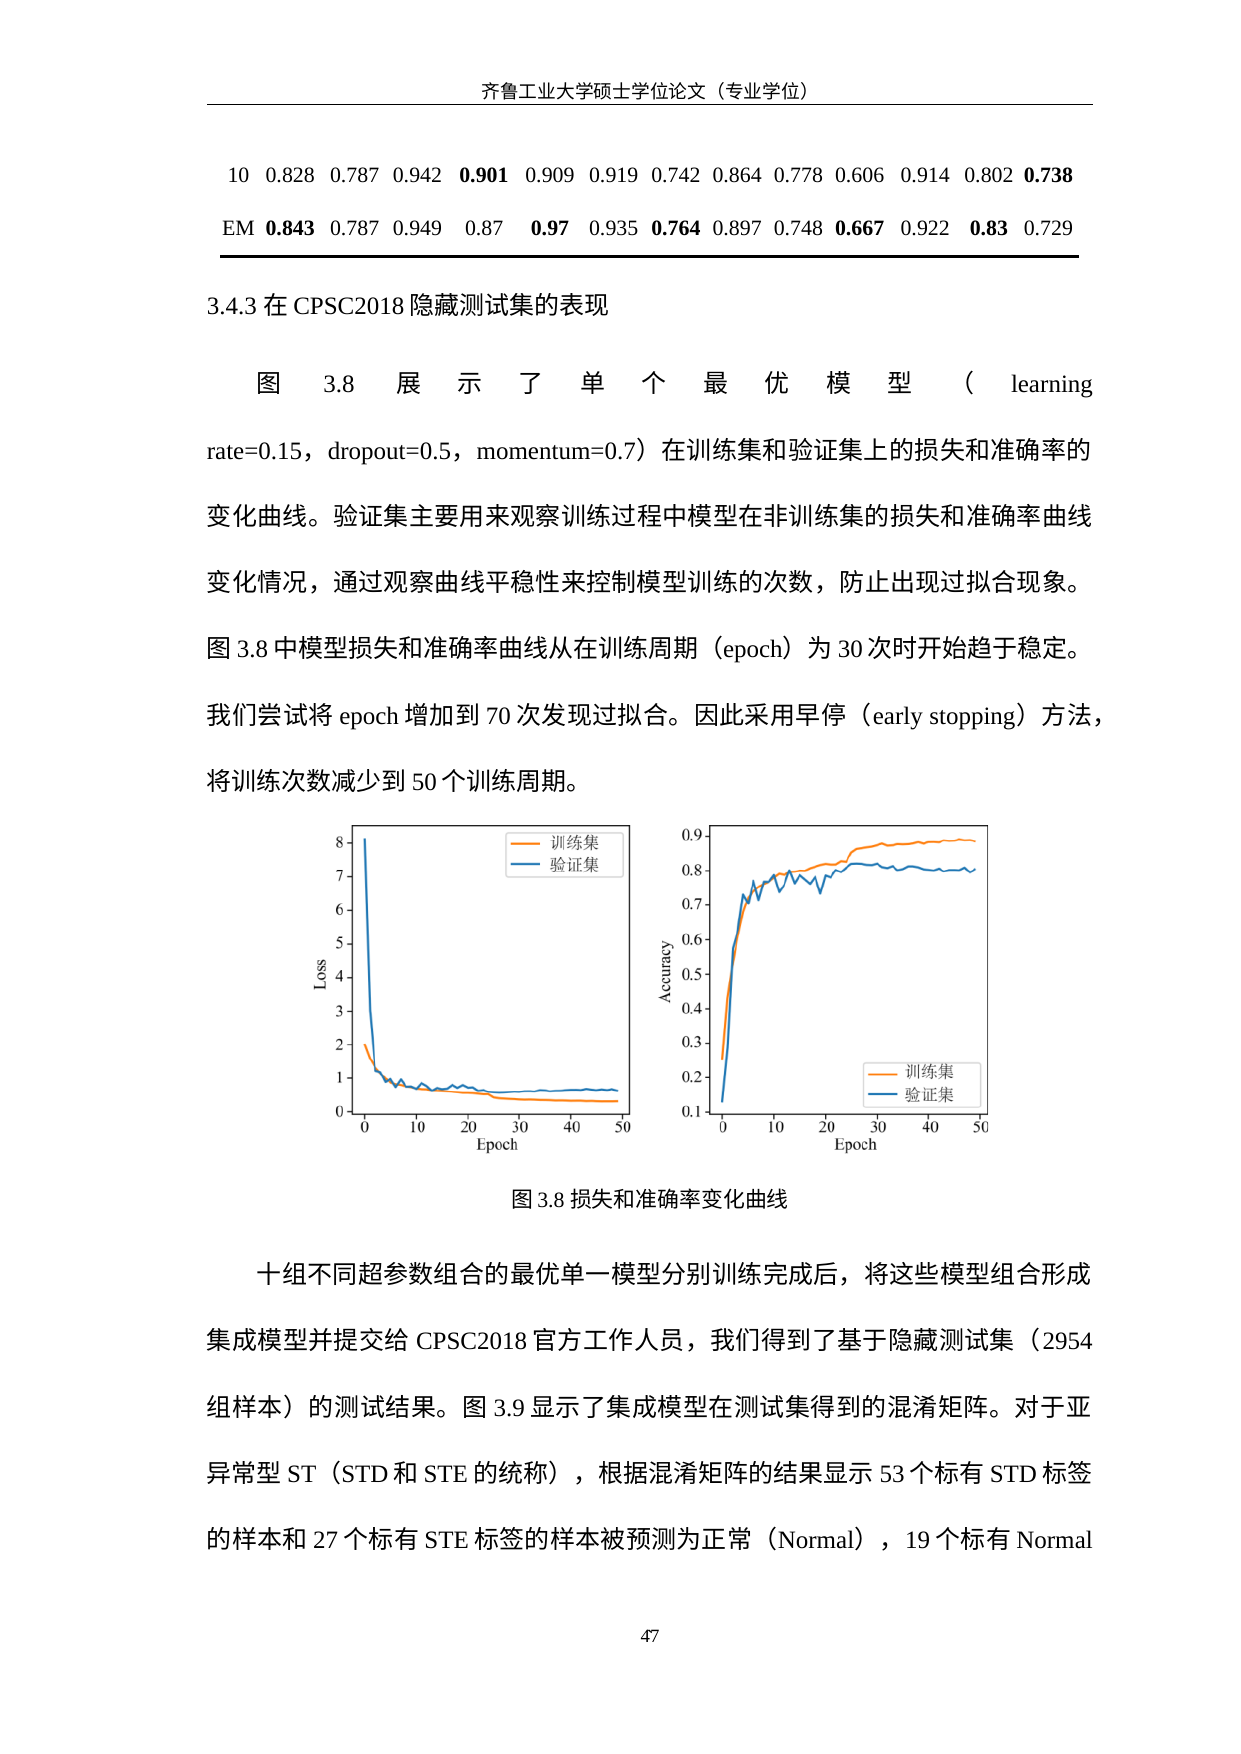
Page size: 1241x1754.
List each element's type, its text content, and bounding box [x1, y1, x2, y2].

table_cell 0.901 [450, 148, 517, 201]
text 图3.8 损失和准确率变化曲线 [207, 1181, 1093, 1214]
table_cell 0.787 [324, 201, 384, 254]
table_cell 0.667 [829, 201, 890, 254]
table_cell 0.748 [768, 201, 829, 254]
text 图3.8展示了单个最优模型（learning rate=0.15，dropout=0.5，momentum=0.7）在训练集和验证集上的损失和准确率的变化曲线。验证集主要用来观察训练过程中模型在非训练集的损失和准确率曲线变化情况，通过观察曲线平稳性来控制模型训练的次数，防止出现过拟合现象。图3.8中模型损失和准确率曲线从在训练周期（epoch）为30次时开始趋于稳定。我们尝试将epoch增加到70次发现过拟合。因此采用早停（early stopping）方法，将训练次数减少到50个训练周期。 [207, 349, 1093, 813]
table_cell 0.922 [890, 201, 960, 254]
table_cell 0.606 [829, 148, 890, 201]
table_cell 0.935 [582, 201, 645, 254]
picture [311, 825, 989, 1154]
table_cell 0.778 [768, 148, 829, 201]
table_cell 0.787 [324, 148, 384, 201]
table_cell 0.897 [706, 201, 767, 254]
table_cell 0.729 [1018, 201, 1079, 254]
table_cell 0.97 [518, 201, 582, 254]
table_cell 0.919 [582, 148, 645, 201]
table_cell 0.942 [384, 148, 450, 201]
table_cell 10 [220, 148, 256, 201]
table_cell 0.83 [960, 201, 1017, 254]
table_cell 0.764 [645, 201, 706, 254]
text 3.4.3 在CPSC2018隐藏测试集的表现 [207, 270, 1093, 336]
table_cell EM [220, 201, 256, 254]
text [207, 1239, 1093, 1571]
table_cell 0.864 [706, 148, 767, 201]
table_cell 0.949 [384, 201, 450, 254]
table_cell 0.738 [1018, 148, 1079, 201]
table_cell 0.742 [645, 148, 706, 201]
table_cell 0.914 [890, 148, 960, 201]
table_cell 0.828 [256, 148, 324, 201]
table_cell 0.87 [450, 201, 517, 254]
table_cell 0.909 [518, 148, 582, 201]
table_cell 0.802 [960, 148, 1017, 201]
table_cell 0.843 [256, 201, 324, 254]
